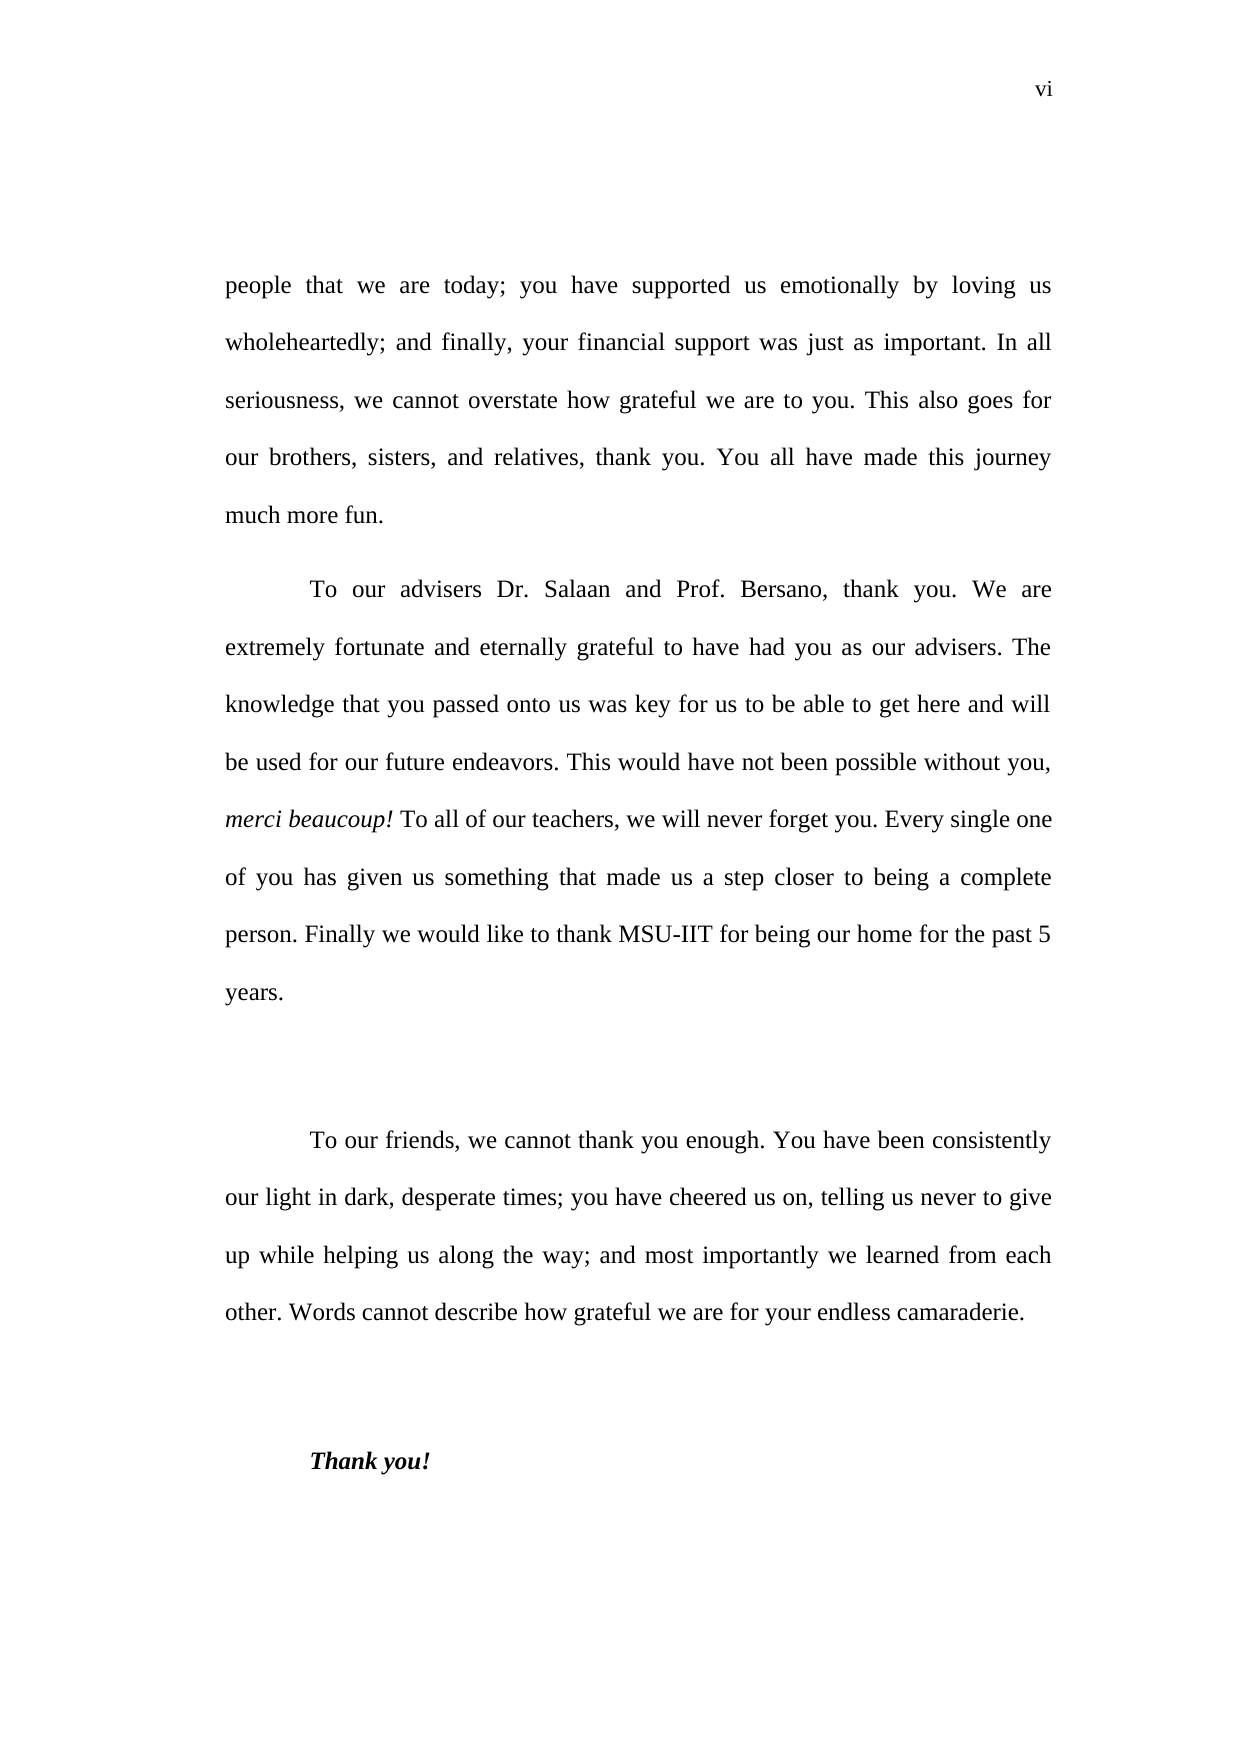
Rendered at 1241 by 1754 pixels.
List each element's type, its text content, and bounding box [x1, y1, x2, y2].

text To our advisers Dr. Salaan and Prof. Bersano, thank you. We are extremely fortunate and eternally grateful to have had you as our advisers. The knowledge that you passed onto us was key for us to be able to get here and will be used for our future endeavors. This would have not been possible without you, merci beaucoup! To all of our teachers, we will never forget you. Every single one of you has given us something that made us a step closer to being a complete person. Finally we would like to thank MSU-IIT for being our home for the past 5 years. [225, 574, 1053, 1005]
text Thank you! [225, 1446, 1053, 1474]
text To our friends, we cannot thank you enough. You have been consistently our light in dark, desperate times; you have cheered us on, telling us never to give up while helping us along the way; and most importantly we learned from each other. Words cannot describe how grateful we are for your endless camaraderie. [225, 1125, 1053, 1326]
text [225, 270, 1053, 529]
